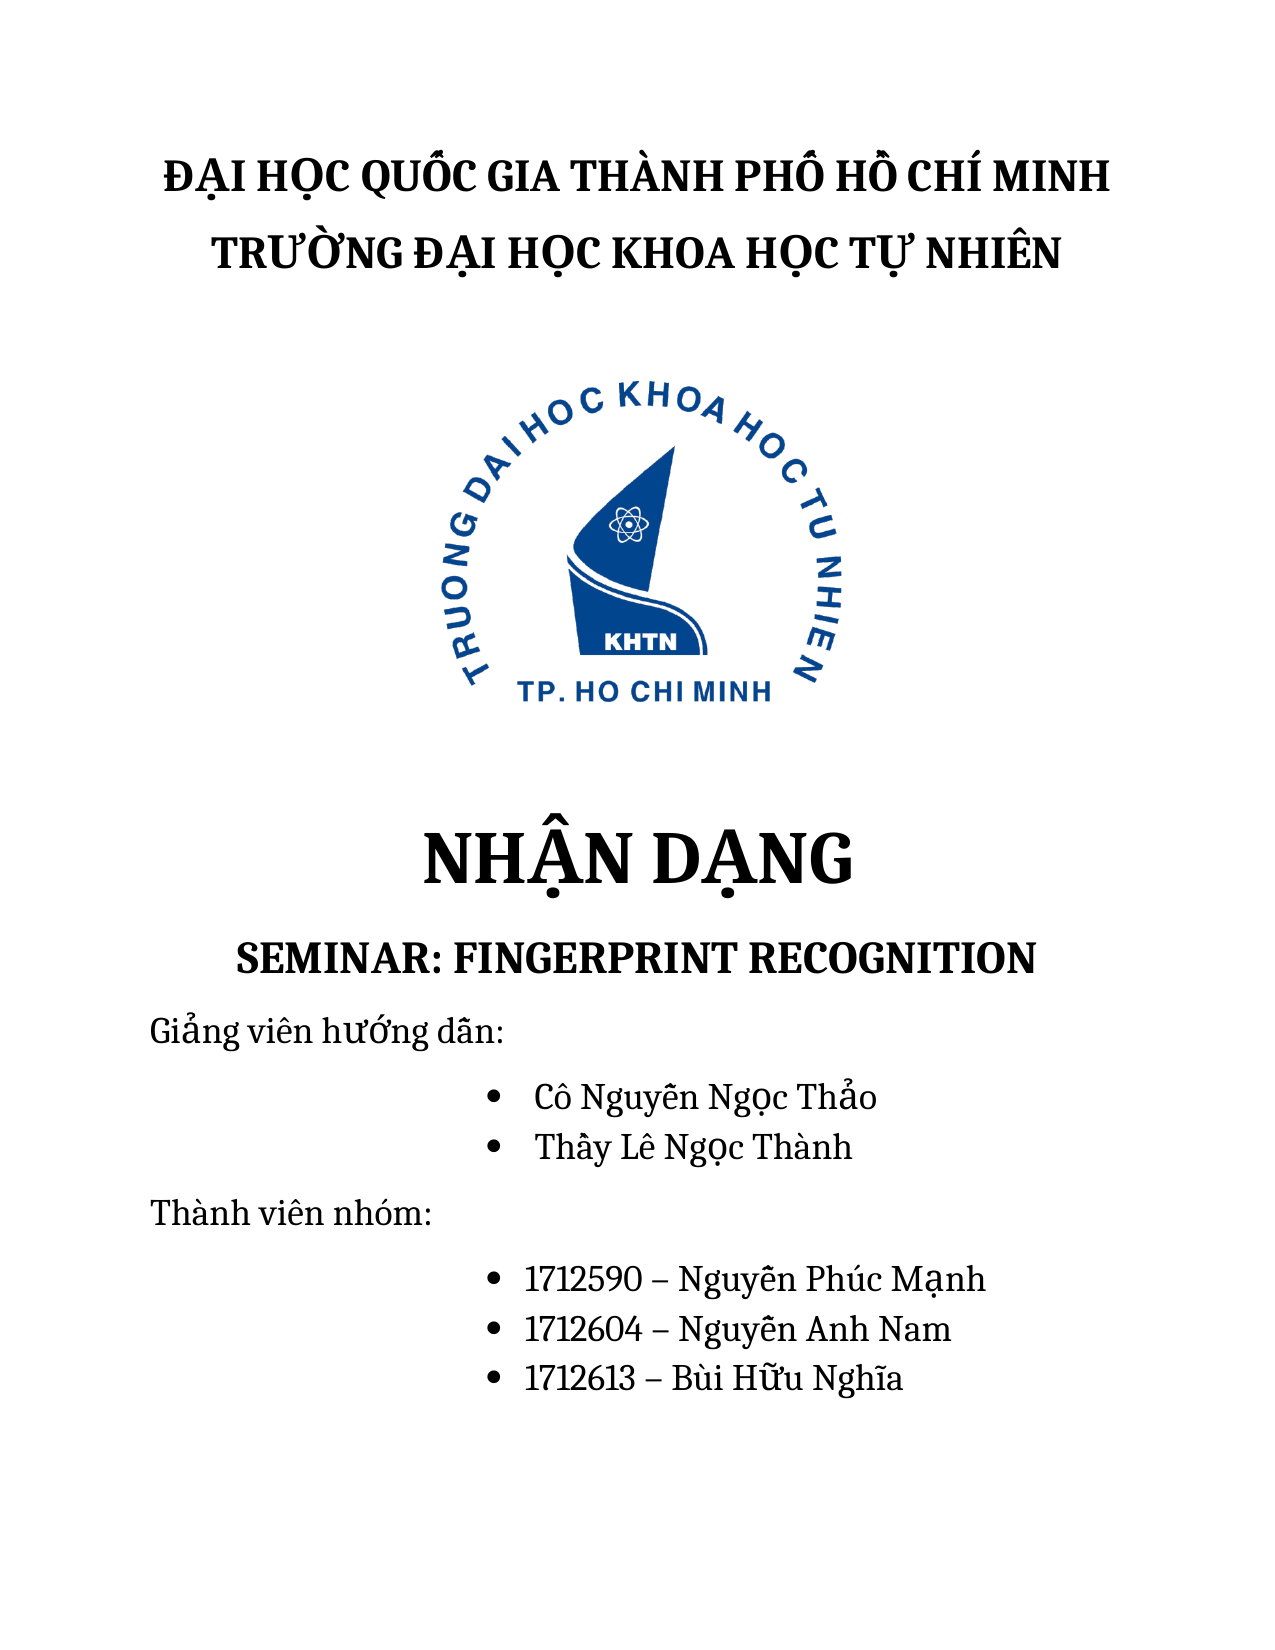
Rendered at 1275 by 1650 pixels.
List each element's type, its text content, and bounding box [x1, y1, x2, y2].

picture [433, 381, 842, 702]
text TRƯỜNG ĐẠI HỌC KHOA HỌC TỰ NHIÊN [150, 227, 1125, 280]
list 1712613 – Bùi Hữu Nghĩa [487, 1357, 1125, 1400]
list Cô Nguyễn Ngọc Thảo [487, 1076, 1125, 1119]
text ĐẠI HỌC QUỐC GIA THÀNH PHỐ HỒ CHÍ MINH [150, 150, 1125, 203]
text Thành viên nhóm: [150, 1192, 1125, 1235]
list Thầy Lê Ngọc Thành [487, 1125, 1125, 1168]
list 1712590 – Nguyễn Phúc Mạnh [487, 1258, 1125, 1301]
text SEMINAR: FINGERPRINT RECOGNITION [150, 932, 1125, 985]
text NHẬN DẠNG [150, 816, 1125, 903]
list 1712604 – Nguyễn Anh Nam [487, 1307, 1125, 1351]
text Giảng viên hướng dẫn: [150, 1009, 1125, 1053]
